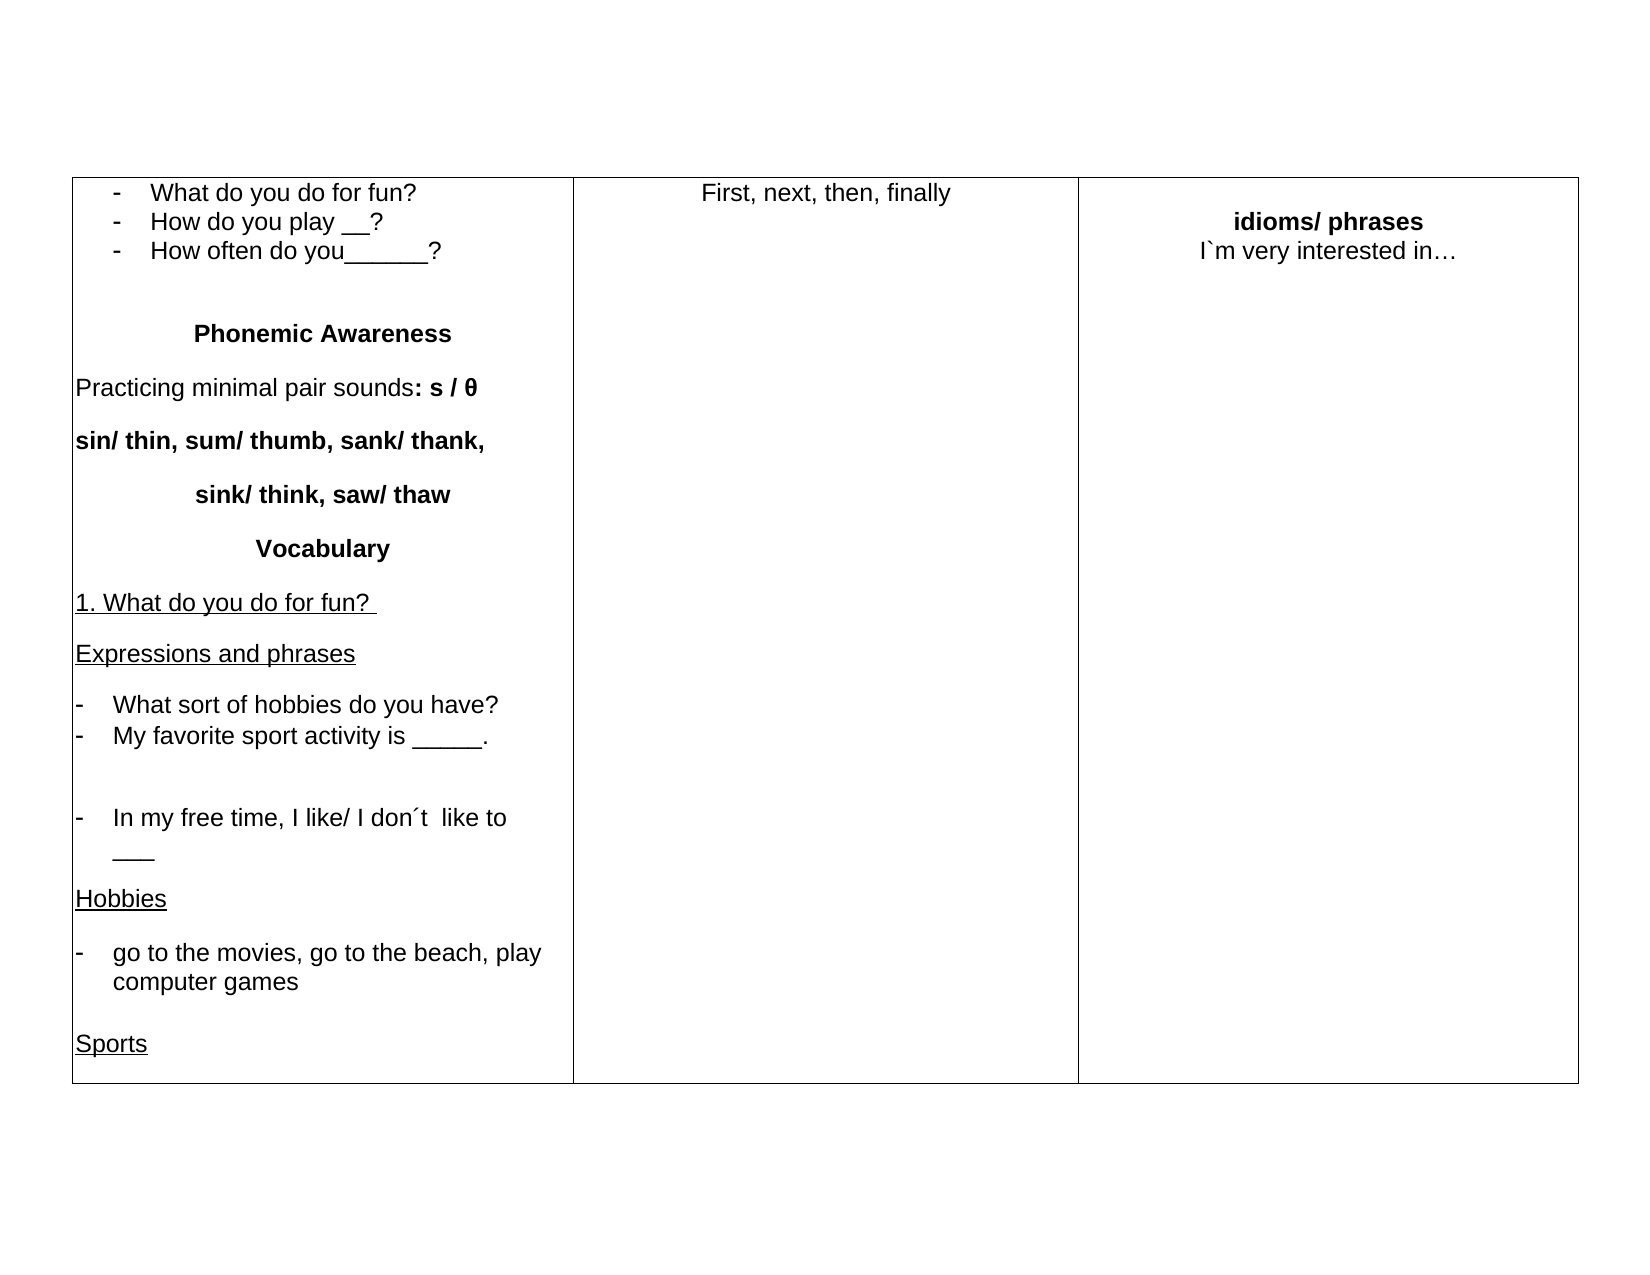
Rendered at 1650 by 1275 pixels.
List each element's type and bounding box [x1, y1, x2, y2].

table_cell [574, 178, 1078, 1082]
table_cell [73, 178, 573, 1082]
table_cell [1079, 178, 1578, 1082]
